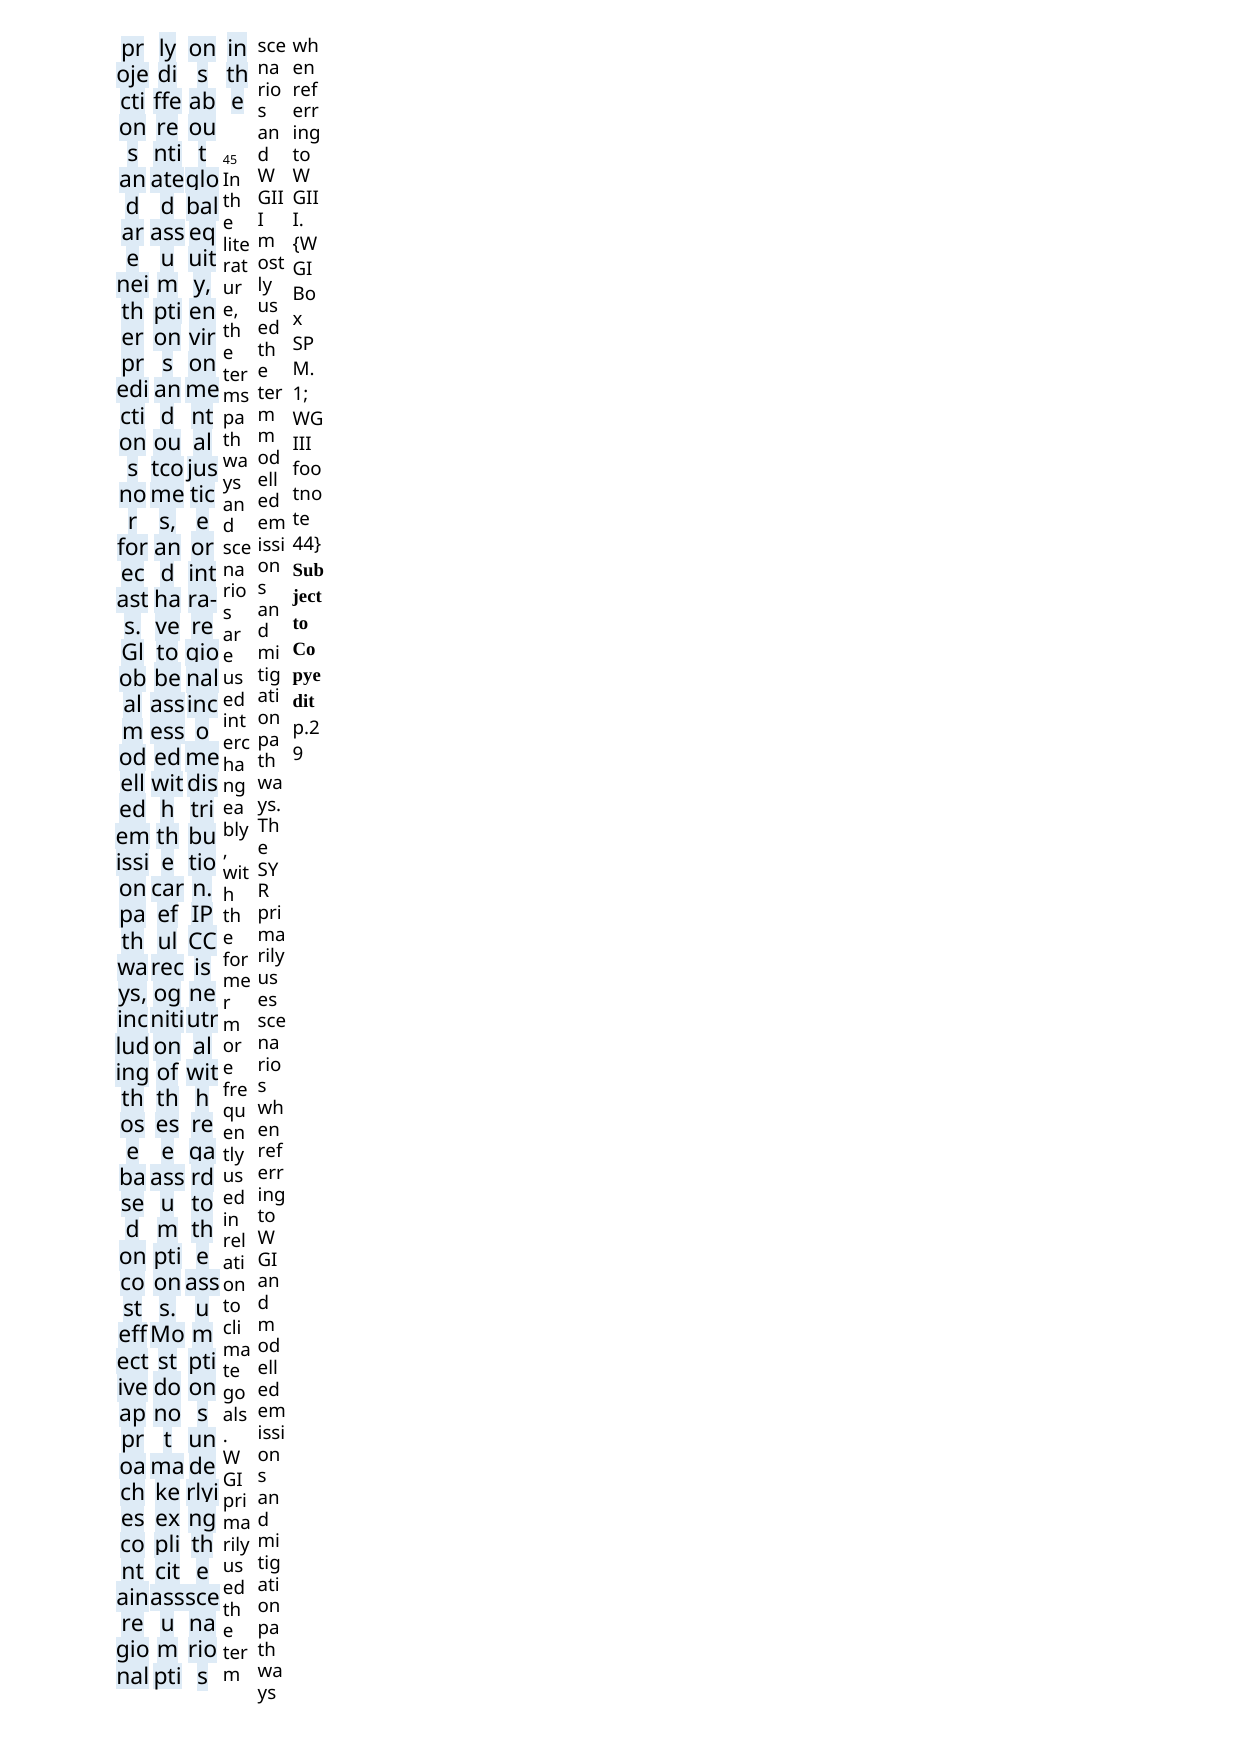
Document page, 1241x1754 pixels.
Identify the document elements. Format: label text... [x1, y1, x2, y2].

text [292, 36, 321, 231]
text Subject to Copyedit p.29 [292, 556, 324, 766]
text 45 In the literature, the terms pathways and scenarios are used interchangeably, with the former more frequently used in relation to climate goals. WGI primarily used the term scenarios and WGIII mostly used the term modelled emissions and mitigation pathways. The SYR primarily uses scenarios when referring to WGI and modelled emissions and mitigation pathways when referring to WGIII. [257, 36, 286, 1704]
text {WGI Box SPM.1; WGIII footnote 44} [292, 231, 324, 556]
text 45 In the literature, the terms pathways and scenarios are used interchangeably, with the former more frequently used in relation to climate goals. WGI primarily used the term scenarios and WGIII mostly used the term modelled emissions and mitigation pathways. The SYR primarily uses scenarios when referring to WGI and modelled emissions and mitigation pathways when referring to WGIII. [223, 147, 251, 1685]
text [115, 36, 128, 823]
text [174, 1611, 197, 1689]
